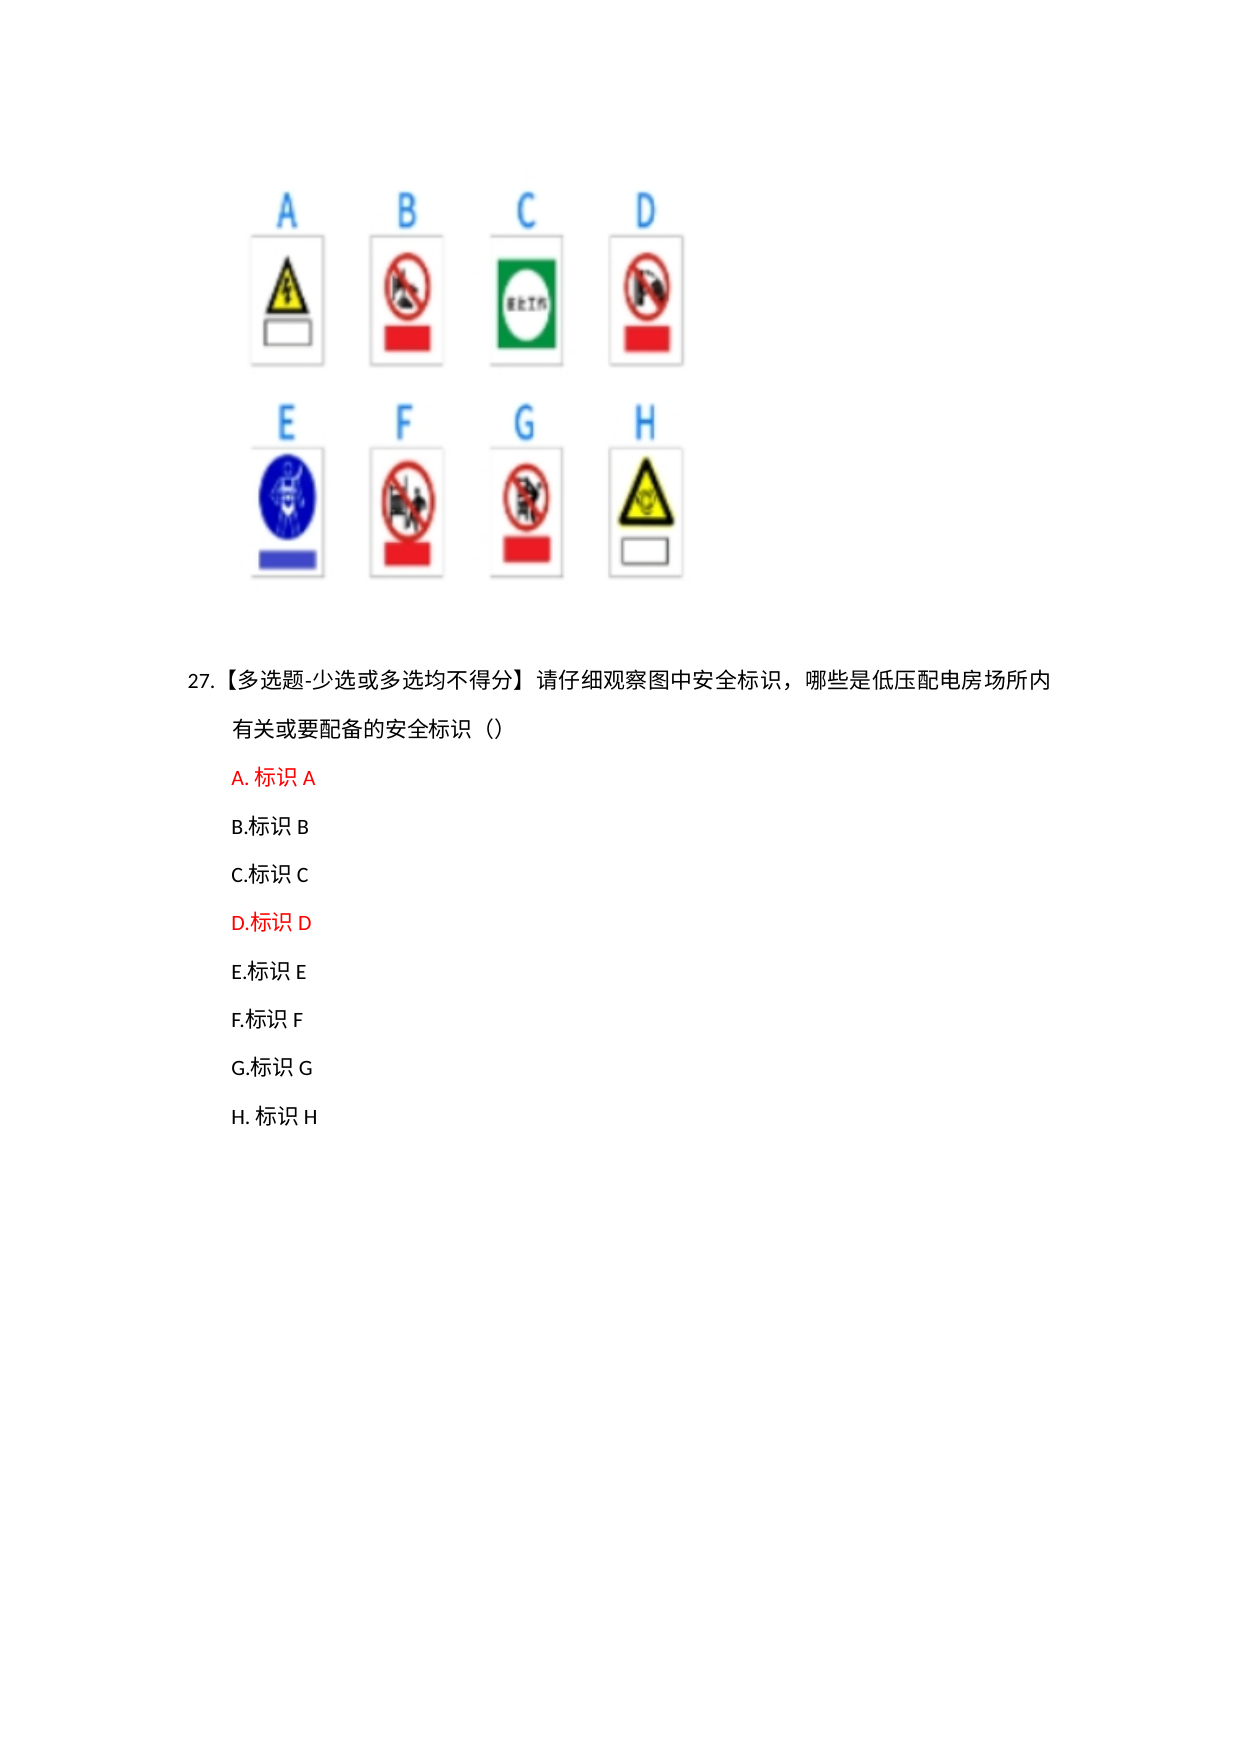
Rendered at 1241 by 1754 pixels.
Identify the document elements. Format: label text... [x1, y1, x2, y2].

list D.标识D [231, 905, 1053, 937]
list A. 标识A [231, 760, 1053, 792]
list H. 标识H [231, 1098, 1053, 1131]
picture [231, 162, 754, 620]
list E.标识E [231, 953, 1053, 986]
list 【多选题-少选或多选均不得分】请仔细观察图中安全标识，哪些是低压配电房场所内有关或要配备的安全标识（） [187, 663, 1053, 744]
list F.标识F [231, 1002, 1053, 1034]
list G.标识G [231, 1050, 1053, 1082]
list B.标识B [231, 808, 1053, 841]
list C.标识C [231, 857, 1053, 889]
